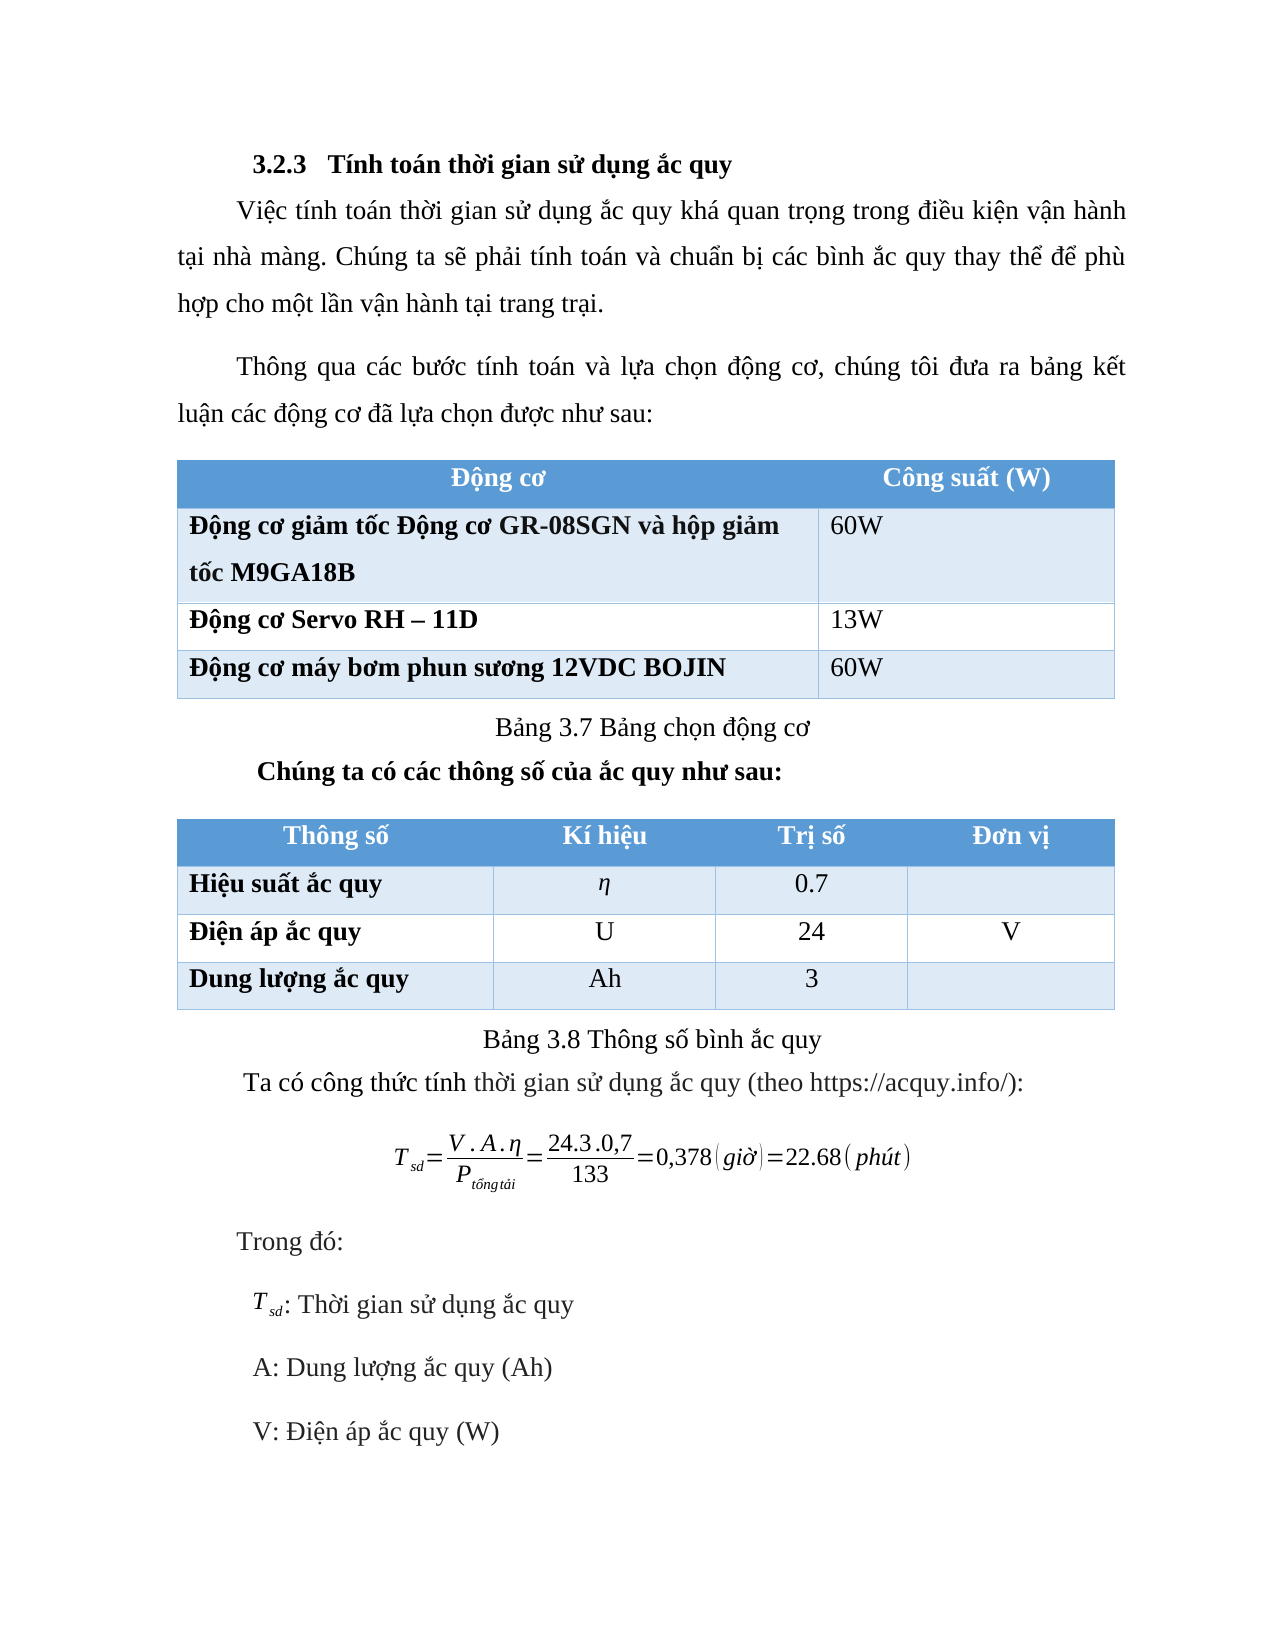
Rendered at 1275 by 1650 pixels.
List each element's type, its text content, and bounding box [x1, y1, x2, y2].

table_header Thông số [178, 820, 493, 866]
text : Thời gian sử dụng ắc quy [177, 1288, 1127, 1319]
table_cell 13W [819, 604, 1114, 650]
table_header Công suất (W) [819, 461, 1114, 508]
table_cell Động cơ giảm tốc Động cơ GR-08SGN và hộp giảm tốc M9GA18B [178, 509, 818, 602]
subtitle Tính toán thời gian sử dụng ắc quy [252, 148, 1127, 179]
table_cell Hiệu suất ắc quy [178, 867, 493, 914]
subtitle Bảng 3.8 Thông số bình ắc quy [177, 1023, 1127, 1054]
text Ta có công thức tính thời gian sử dụng ắc quy (theo https://acquy.info/): [177, 1066, 1127, 1098]
table_cell 3 [716, 963, 907, 1009]
text Thông qua các bước tính toán và lựa chọn động cơ, chúng tôi đưa ra bảng kết luận các động cơ đã lựa chọn được như sau: [177, 350, 1127, 428]
table_header Động cơ [178, 461, 818, 508]
subtitle Bảng 3.7 Bảng chọn động cơ [177, 711, 1127, 743]
text A: Dung lượng ắc quy (Ah) [177, 1352, 1127, 1383]
table_header Trị số [716, 820, 907, 866]
table_cell 60W [819, 509, 1114, 602]
text V: Điện áp ắc quy (W) [177, 1415, 1127, 1446]
table_cell V [908, 915, 1114, 962]
table_cell Dung lượng ắc quy [178, 963, 493, 1009]
table_cell [908, 867, 1114, 914]
table_cell Điện áp ắc quy [178, 915, 493, 962]
table_cell Ah [494, 963, 715, 1009]
table_cell U [494, 915, 715, 962]
table_cell [908, 963, 1114, 1009]
table_cell 24 [716, 915, 907, 962]
table_cell Động cơ Servo RH – 11D [178, 604, 818, 650]
table_cell [494, 867, 715, 914]
text Trong đó: [177, 1225, 1127, 1256]
table_header Đơn vị [908, 820, 1114, 866]
table_cell Động cơ máy bơm phun sương 12VDC BOJIN [178, 651, 818, 698]
table_cell 60W [819, 651, 1114, 698]
table_cell 0.7 [716, 867, 907, 914]
text Chúng ta có các thông số của ắc quy như sau: [177, 755, 1127, 786]
text Việc tính toán thời gian sử dụng ắc quy khá quan trọng trong điều kiện vận hành tại nhà màng. Chúng ta sẽ phải tính toán và chuẩn bị các bình ắc quy thay thể để phù hợp cho một lần vận hành tại trang trại. [177, 194, 1127, 318]
table_header Kí hiệu [494, 820, 715, 866]
